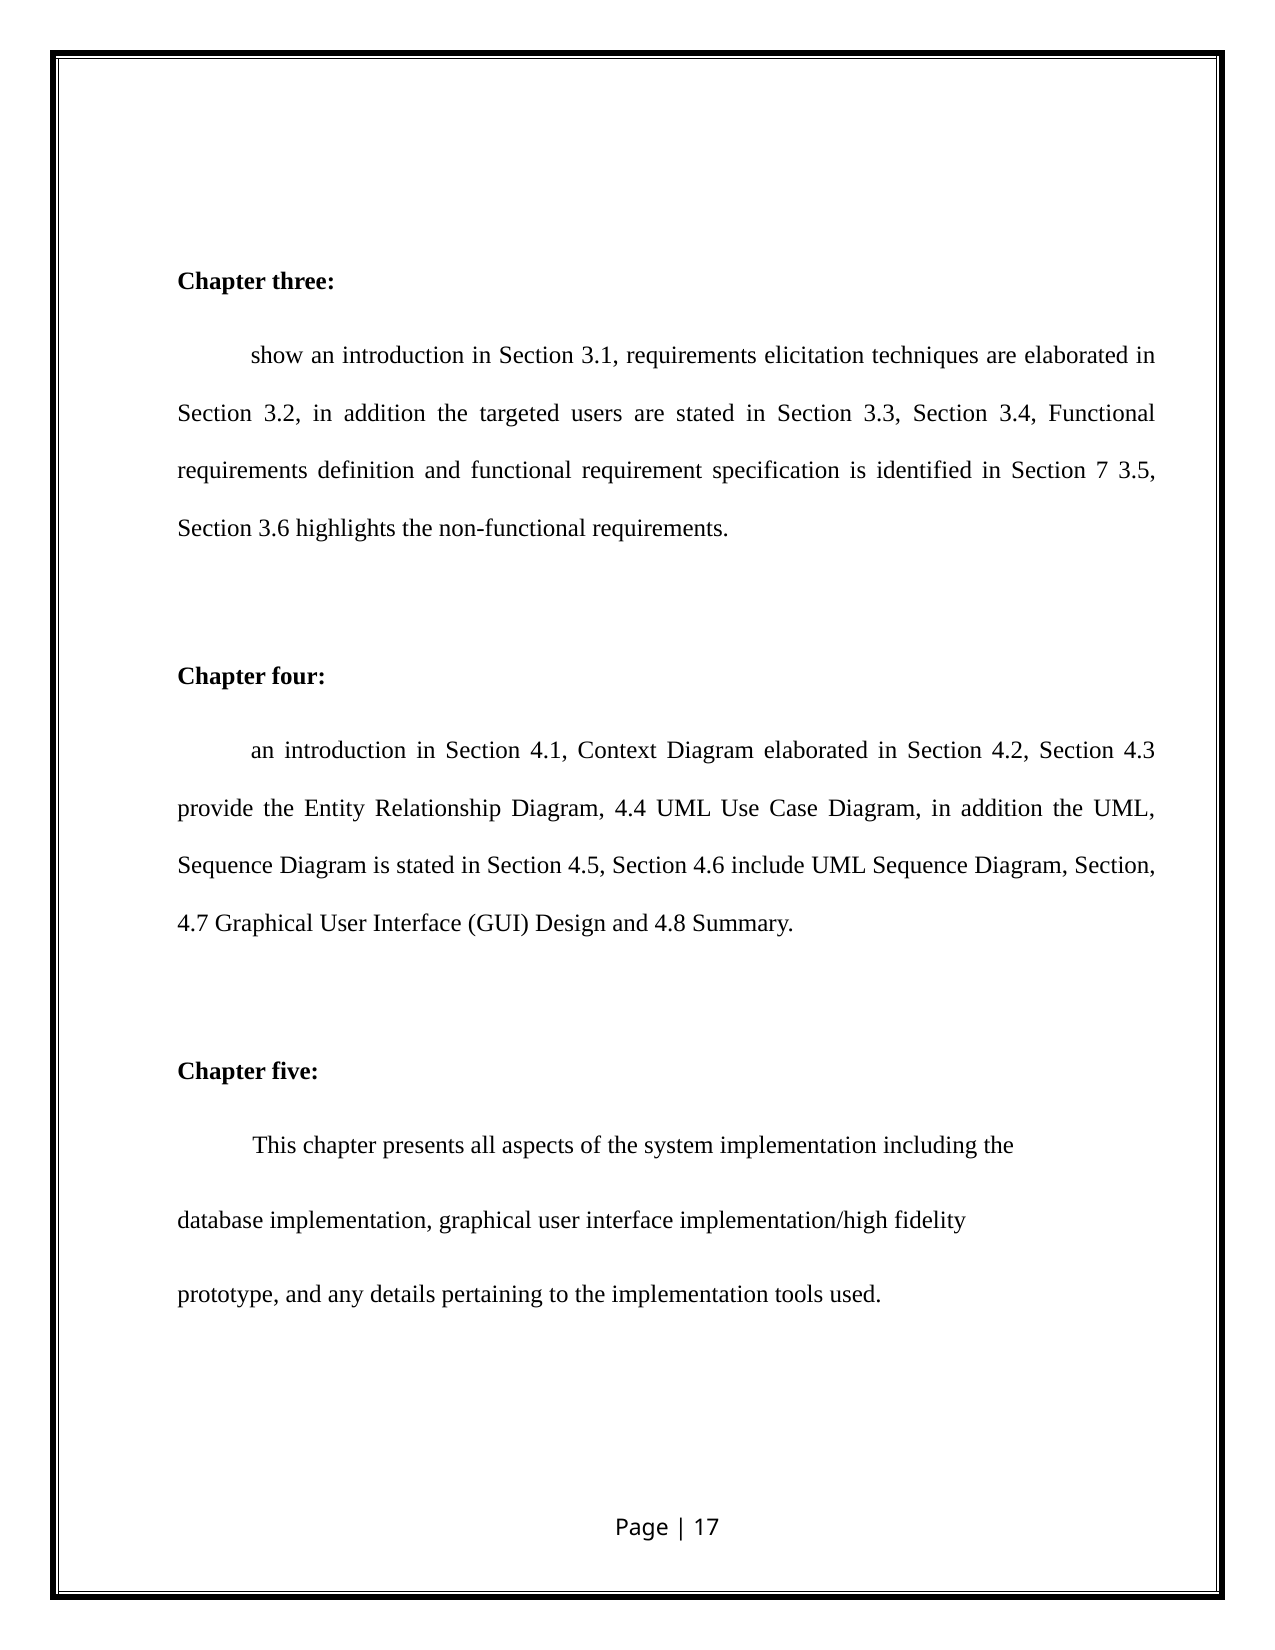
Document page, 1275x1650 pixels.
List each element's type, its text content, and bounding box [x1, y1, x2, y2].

text show an introduction in Section 3.1, requirements elicitation techniques are elaborated in Section 3.2, in addition the targeted users are stated in Section 3.3, Section 3.4, Functional requirements definition and functional requirement specification is identified in Section 7 3.5, Section 3.6 highlights the non-functional requirements. [177, 341, 1157, 542]
text This chapter presents all aspects of the system implementation including the [177, 1131, 1157, 1159]
text prototype, and any details pertaining to the implementation tools used. [177, 1279, 1157, 1370]
text Chapter four: [177, 661, 1157, 690]
text database implementation, graphical user interface implementation/high fidelity [177, 1205, 1157, 1233]
text Chapter five: [177, 1056, 1157, 1085]
text an introduction in Section 4.1, Context Diagram elaborated in Section 4.2, Section 4.3 provide the Entity Relationship Diagram, 4.4 UML Use Case Diagram, in addition the UML, Sequence Diagram is stated in Section 4.5, Section 4.6 include UML Sequence Diagram, Section, 4.7 Graphical User Interface (GUI) Design and 4.8 Summary. [177, 736, 1157, 937]
text Chapter three: [177, 266, 1157, 295]
